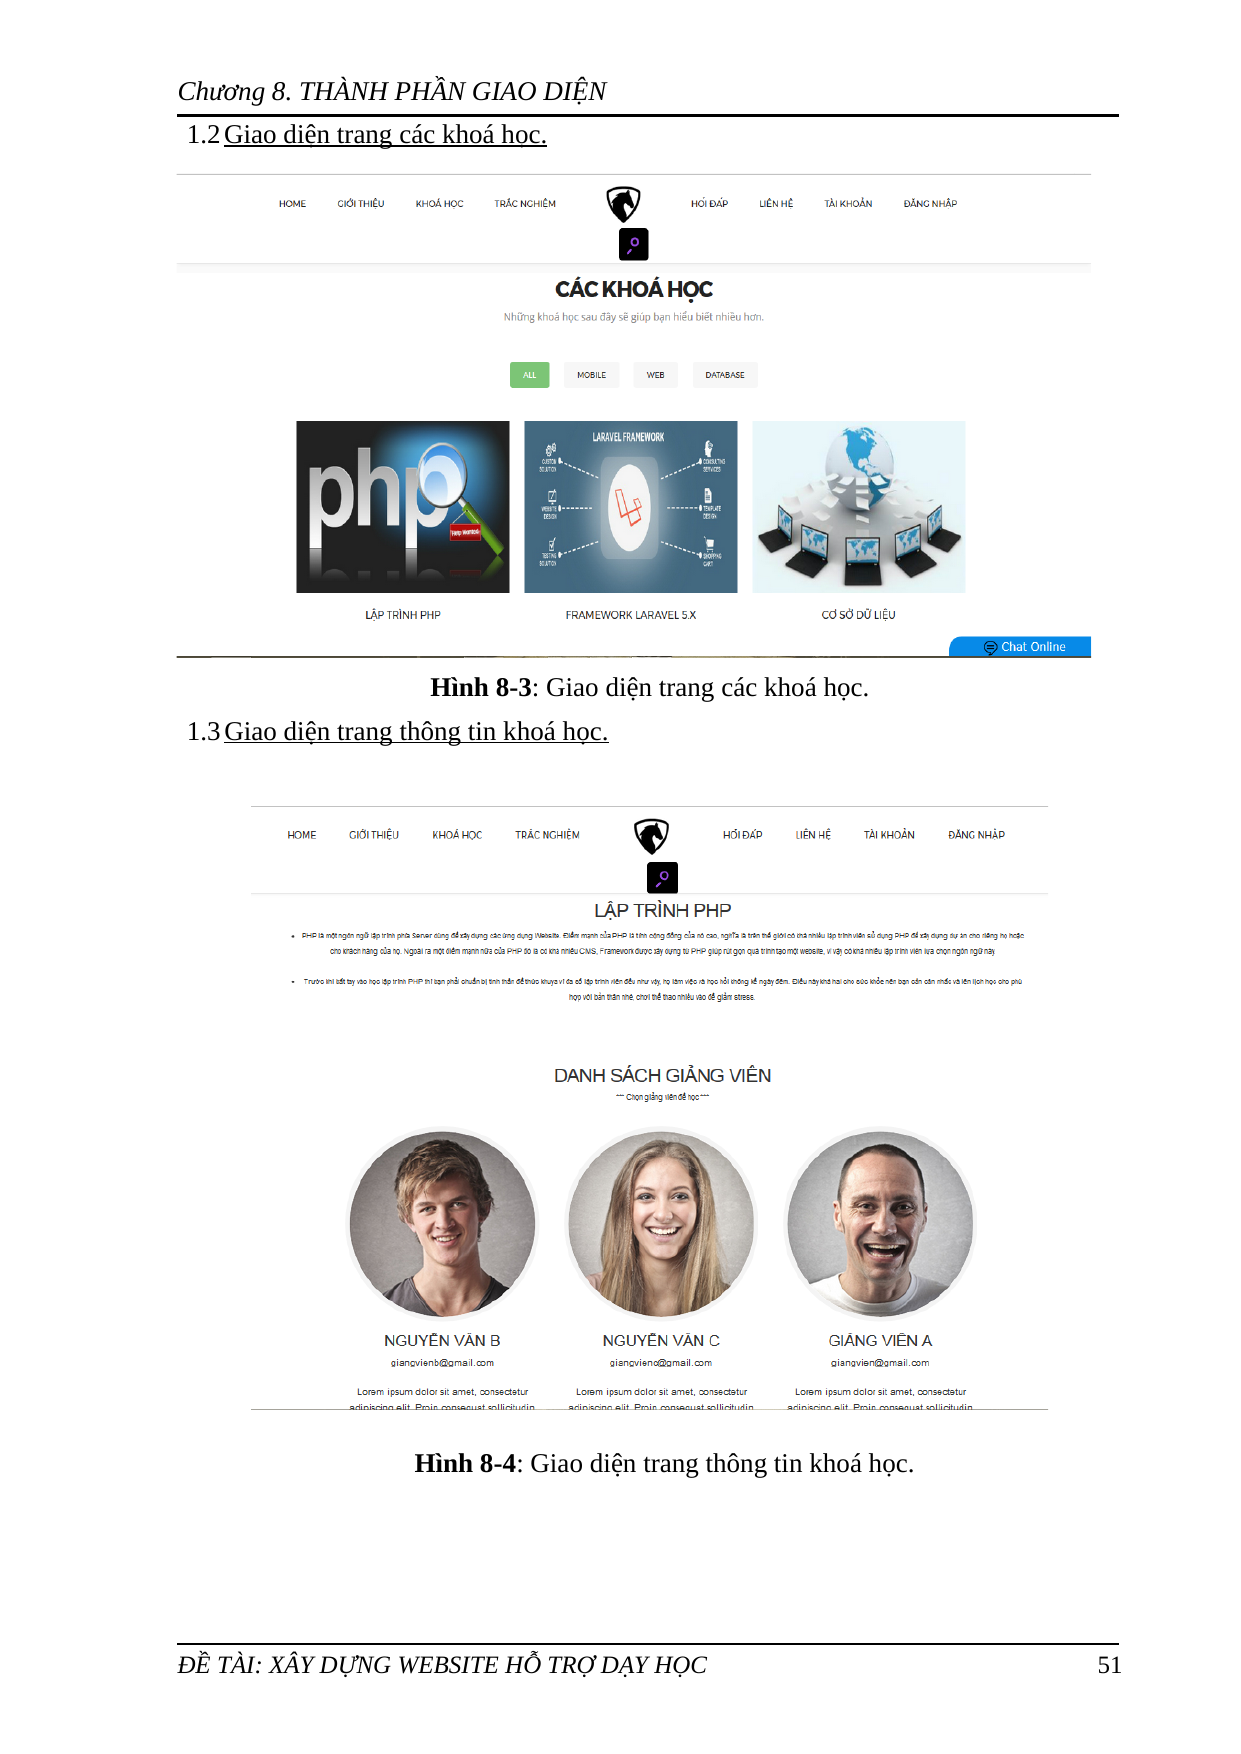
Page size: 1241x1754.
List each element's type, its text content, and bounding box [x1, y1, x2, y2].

picture [176, 173, 1092, 658]
picture [251, 806, 1049, 1410]
list Giao diện trang các khoá học. [187, 118, 1122, 149]
